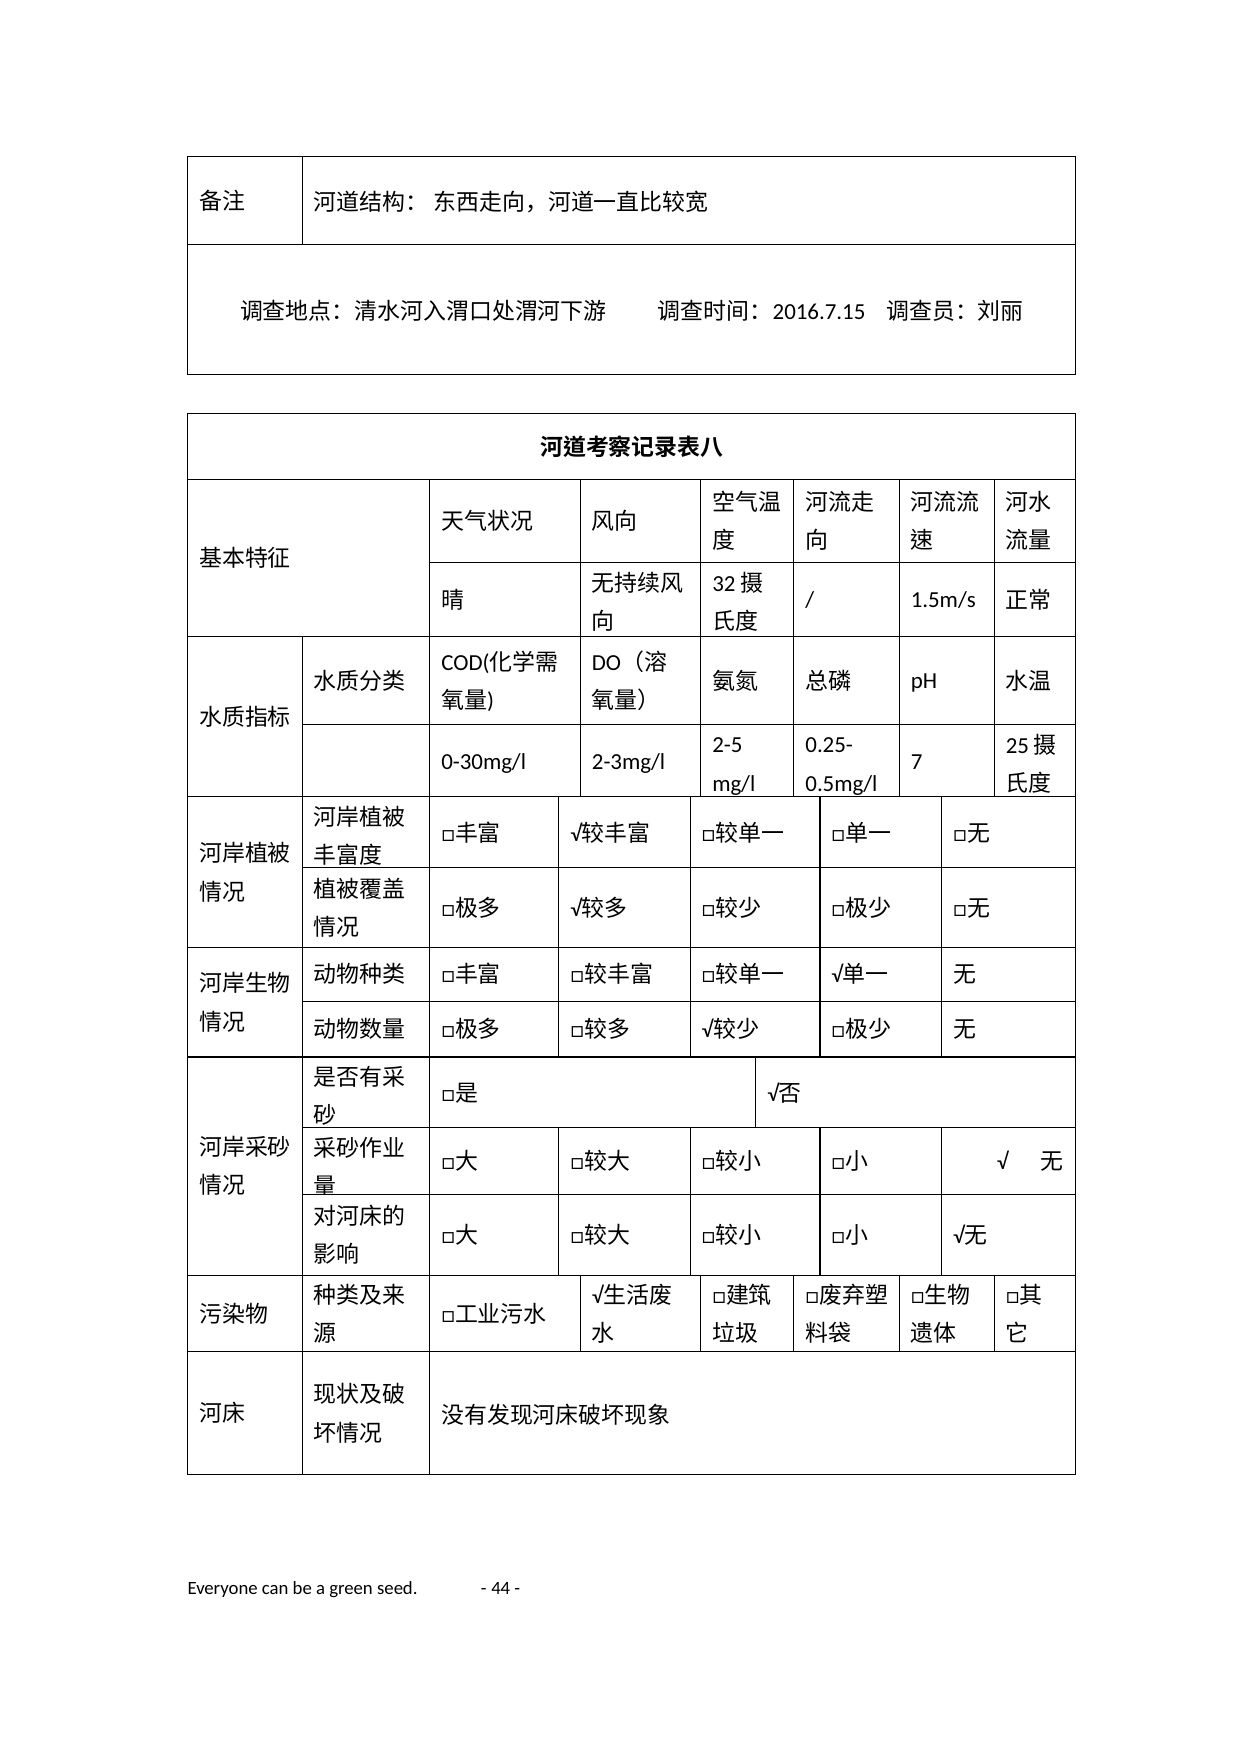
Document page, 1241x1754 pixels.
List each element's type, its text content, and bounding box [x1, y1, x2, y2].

table_cell 空气温度 [701, 480, 793, 562]
table_cell 1.5m/s [900, 563, 994, 636]
table_cell 植被覆盖情况 [303, 868, 429, 947]
table_cell 25摄氏度 [995, 725, 1075, 796]
table_cell √无 [942, 1195, 1075, 1274]
table_cell □丰富 [430, 948, 558, 1001]
table_cell 32摄氏度 [701, 563, 793, 636]
table_cell □较丰富 [559, 948, 690, 1001]
table_cell 调查地点：清水河入渭口处渭河下游 调查时间：2016.7.15 调查员：刘丽 [188, 245, 1075, 374]
table_cell 动物种类 [303, 948, 429, 1001]
table_cell 水温 [995, 637, 1075, 724]
table_cell 无持续风向 [581, 563, 700, 636]
table_cell 采砂作业量 [303, 1128, 429, 1193]
table_cell □废弃塑料袋 [794, 1276, 899, 1351]
table_cell 天气状况 [430, 480, 580, 562]
table_cell / [794, 563, 899, 636]
table_cell □极少 [821, 868, 941, 947]
table_cell 无 [942, 1002, 1075, 1056]
table_cell □其它 [995, 1276, 1075, 1351]
table_cell □较单一 [691, 948, 819, 1001]
table_cell □大 [430, 1195, 558, 1274]
table_cell 河岸生物情况 [188, 948, 302, 1056]
table_cell 现状及破坏情况 [303, 1352, 429, 1474]
table_cell □极多 [430, 1002, 558, 1056]
table_cell □工业污水 [430, 1276, 580, 1351]
table_cell □较小 [691, 1195, 819, 1274]
table_cell □单一 [821, 797, 941, 867]
table_cell 没有发现河床破坏现象 [430, 1352, 1075, 1474]
table_cell √生活废水 [581, 1276, 700, 1351]
table_cell √较丰富 [559, 797, 690, 867]
table_cell 河岸植被情况 [188, 797, 302, 947]
table_cell □小 [821, 1195, 941, 1274]
table_cell □生物遗体 [900, 1276, 994, 1351]
table_cell □大 [430, 1128, 558, 1193]
table_cell □较单一 [691, 797, 819, 867]
table_cell 河流走向 [794, 480, 899, 562]
table_cell [303, 725, 429, 796]
table_cell 水质分类 [303, 637, 429, 724]
table_cell □建筑垃圾 [701, 1276, 793, 1351]
table_cell 种类及来源 [303, 1276, 429, 1351]
table_cell 备注 [188, 157, 302, 244]
table_cell √较少 [691, 1002, 819, 1056]
table_cell 动物数量 [303, 1002, 429, 1056]
table_cell □极多 [430, 868, 558, 947]
table_cell □较大 [559, 1195, 690, 1274]
table_cell □丰富 [430, 797, 558, 867]
table_cell 无 [942, 948, 1075, 1001]
table_cell pH [900, 637, 994, 724]
table_cell 河床 [188, 1352, 302, 1474]
table_cell 氨氮 [701, 637, 793, 724]
table_cell 是否有采砂 [303, 1058, 429, 1127]
table_cell 污染物 [188, 1276, 302, 1351]
table_cell 水质指标 [188, 637, 302, 796]
table_cell □较小 [691, 1128, 819, 1193]
table_cell □较大 [559, 1128, 690, 1193]
table_cell 对河床的影响 [303, 1195, 429, 1274]
table_cell □无 [942, 868, 1075, 947]
table_cell 河岸植被丰富度 [303, 797, 429, 867]
table_cell 正常 [995, 563, 1075, 636]
table_cell 河道结构： 东西走向，河道一直比较宽 [303, 157, 1075, 244]
table_cell □较多 [559, 1002, 690, 1056]
table_cell √较多 [559, 868, 690, 947]
table_cell 7 [900, 725, 994, 796]
table_cell □较少 [691, 868, 819, 947]
table_cell 风向 [581, 480, 700, 562]
table_cell □极少 [821, 1002, 941, 1056]
table_cell 河流流速 [900, 480, 994, 562]
table_cell 总磷 [794, 637, 899, 724]
table_cell 晴 [430, 563, 580, 636]
table_cell 基本特征 [188, 480, 429, 636]
table_cell 0.25-0.5mg/l [794, 725, 899, 796]
table_cell 2-3mg/l [581, 725, 700, 796]
table_cell 2-5 mg/l [701, 725, 793, 796]
table_cell □是 [430, 1058, 755, 1127]
table_cell √否 [756, 1058, 1075, 1127]
table_cell √单一 [821, 948, 941, 1001]
table_cell √ 无 [942, 1128, 1075, 1193]
table_cell 0-30mg/l [430, 725, 580, 796]
table_cell DO（溶氧量） [581, 637, 700, 724]
table_cell 河岸采砂情况 [188, 1058, 302, 1274]
table_header 河道考察记录表八 [188, 414, 1075, 479]
table_cell COD(化学需氧量) [430, 637, 580, 724]
table_cell □无 [942, 797, 1075, 867]
table_cell □小 [821, 1128, 941, 1193]
table_cell 河水流量 [995, 480, 1075, 562]
